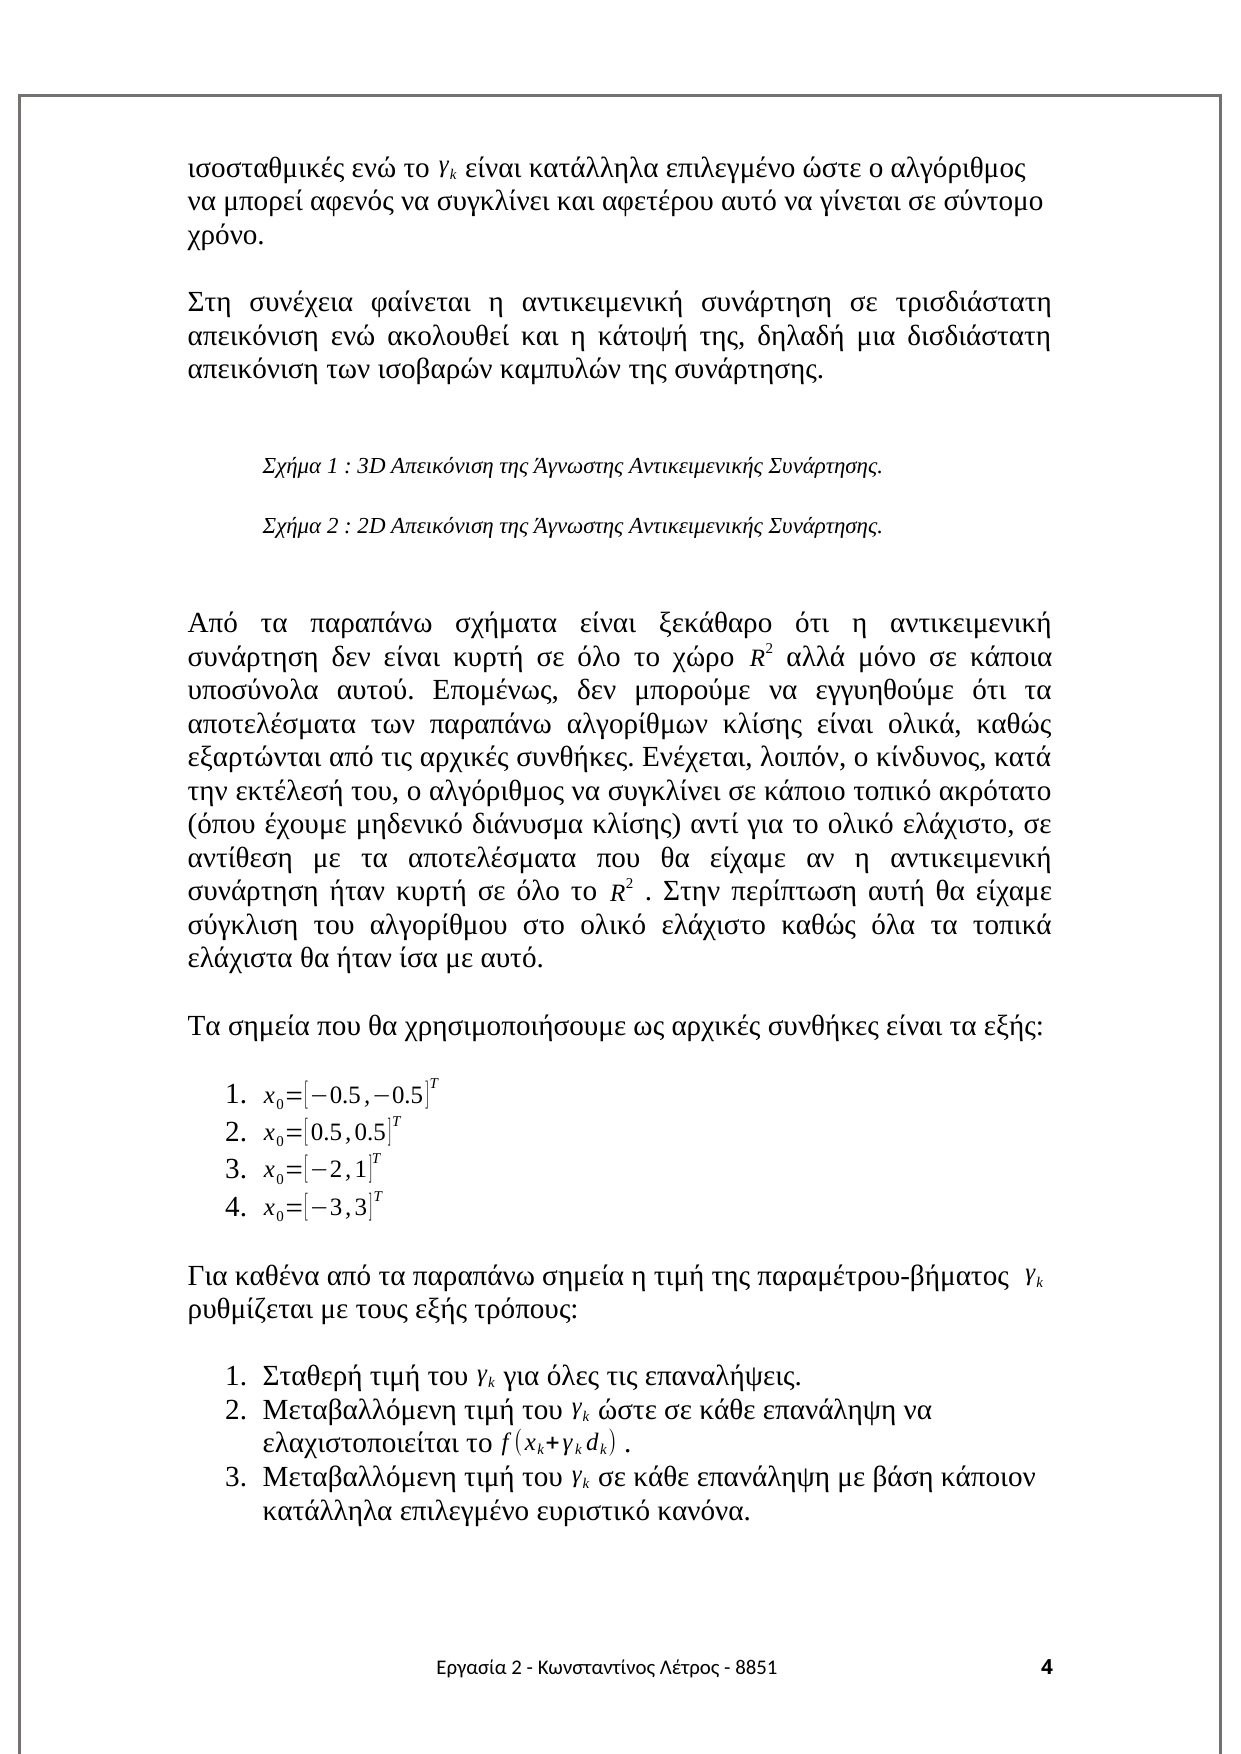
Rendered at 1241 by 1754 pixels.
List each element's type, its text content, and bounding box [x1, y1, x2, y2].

text Τα σημεία που θα χρησιμοποιήσουμε ως αρχικές συνθήκες είναι τα εξής: [187, 1008, 1053, 1041]
text Από τα παραπάνω σχήματα είναι ξεκάθαρο ότι η αντικειμενική συνάρτηση δεν είναι κυρτή σε όλο το χώρο αλλά μόνο σε κάποια υποσύνολα αυτού. Επομένως, δεν μπορούμε να εγγυηθούμε ότι τα αποτελέσματα των παραπάνω αλγορίθμων κλίσης είναι ολικά, καθώς εξαρτώνται από τις αρχικές συνθήκες. Ενέχεται, λοιπόν, ο κίνδυνος, κατά την εκτέλεσή του, ο αλγόριθμος να συγκλίνει σε κάποιο τοπικό ακρότατο (όπου έχουμε μηδενικό διάνυσμα κλίσης) αντί για το ολικό ελάχιστο, σε αντίθεση με τα αποτελέσματα που θα είχαμε αν η αντικειμενική συνάρτηση ήταν κυρτή σε όλο το . Στην περίπτωση αυτή θα είχαμε σύγκλιση του αλγορίθμου στο ολικό ελάχιστο καθώς όλα τα τοπικά ελάχιστα θα ήταν ίσα με αυτό. [187, 605, 1053, 974]
text Για καθένα από τα παραπάνω σημεία η τιμή της παραμέτρου-βήματος ρυθμίζεται με τους εξής τρόπους: [187, 1258, 1053, 1325]
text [187, 150, 1053, 251]
text Στη συνέχεια φαίνεται η αντικειμενική συνάρτηση σε τρισδιάστατη απεικόνιση ενώ ακολουθεί και η κάτοψή της, δηλαδή μια δισδιάστατη απεικόνιση των ισοβαρών καμπυλών της συνάρτησης. [187, 284, 1053, 385]
list Σχήμα 2 : 2D Απεικόνιση της Άγνωστης Αντικειμενικής Συνάρτησης. [262, 512, 1053, 538]
list Μεταβαλλόμενη τιμή του σε κάθε επανάληψη με βάση κάποιον κατάλληλα επιλεγμένο ευριστικό κανόνα. [225, 1459, 1053, 1526]
list Μεταβαλλόμενη τιμή του ώστε σε κάθε επανάληψη να ελαχιστοποιείται το . [225, 1392, 1053, 1459]
list Σταθερή τιμή του για όλες τις επαναλήψεις. [225, 1358, 1053, 1392]
list Σχήμα 1 : 3D Απεικόνιση της Άγνωστης Αντικειμενικής Συνάρτησης. [262, 452, 1053, 478]
